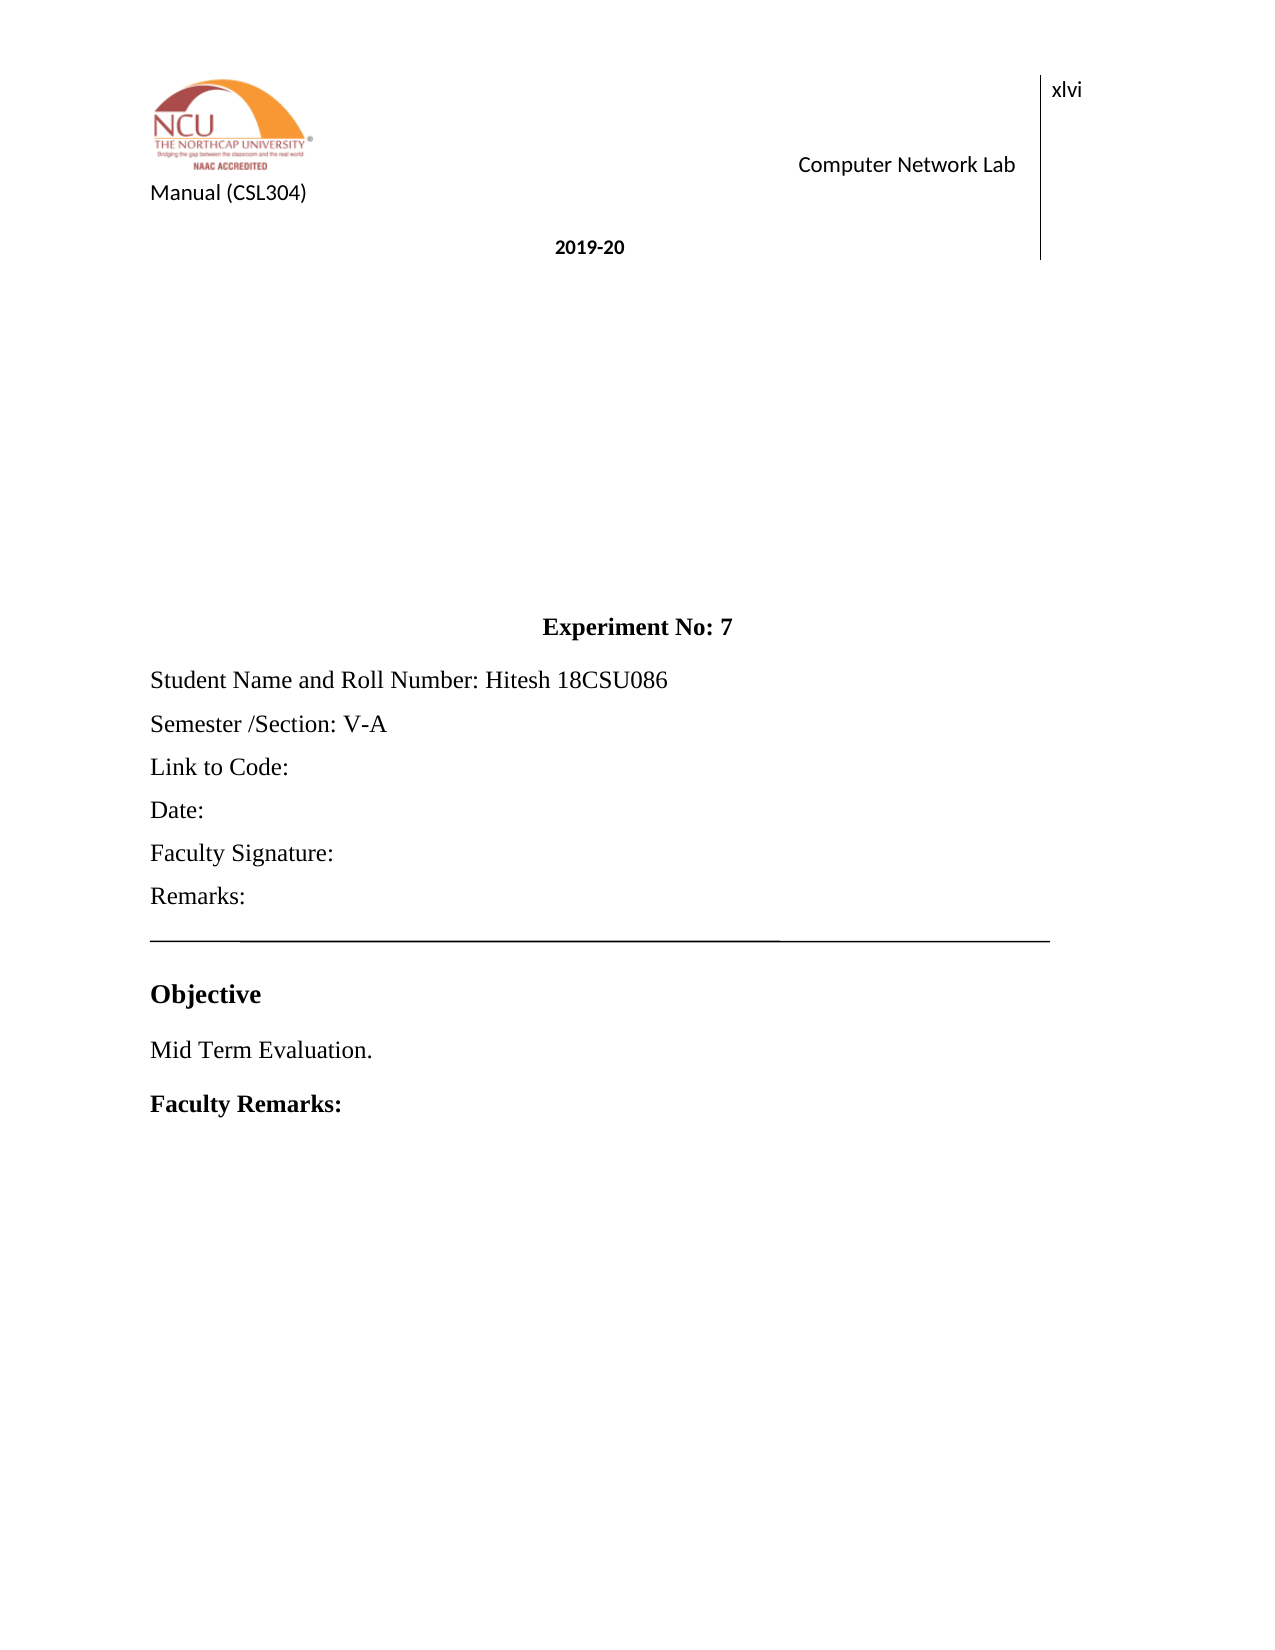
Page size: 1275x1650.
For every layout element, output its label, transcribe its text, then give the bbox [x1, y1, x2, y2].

text Semester /Section: V-A [150, 709, 1125, 737]
text Mid Term Evaluation. [150, 1035, 1125, 1063]
text Remarks: [150, 881, 1125, 910]
text Objective [150, 978, 1125, 1009]
text Faculty Remarks: [150, 1089, 1125, 1117]
text Experiment No: 7 [150, 612, 1125, 641]
subtitle Student Name and Roll Number: Hitesh 18CSU086 [150, 666, 1125, 694]
text Faculty Signature: [150, 838, 1125, 867]
picture [150, 75, 314, 173]
text Date: [150, 795, 1125, 824]
text Link to Code: [150, 752, 1125, 781]
